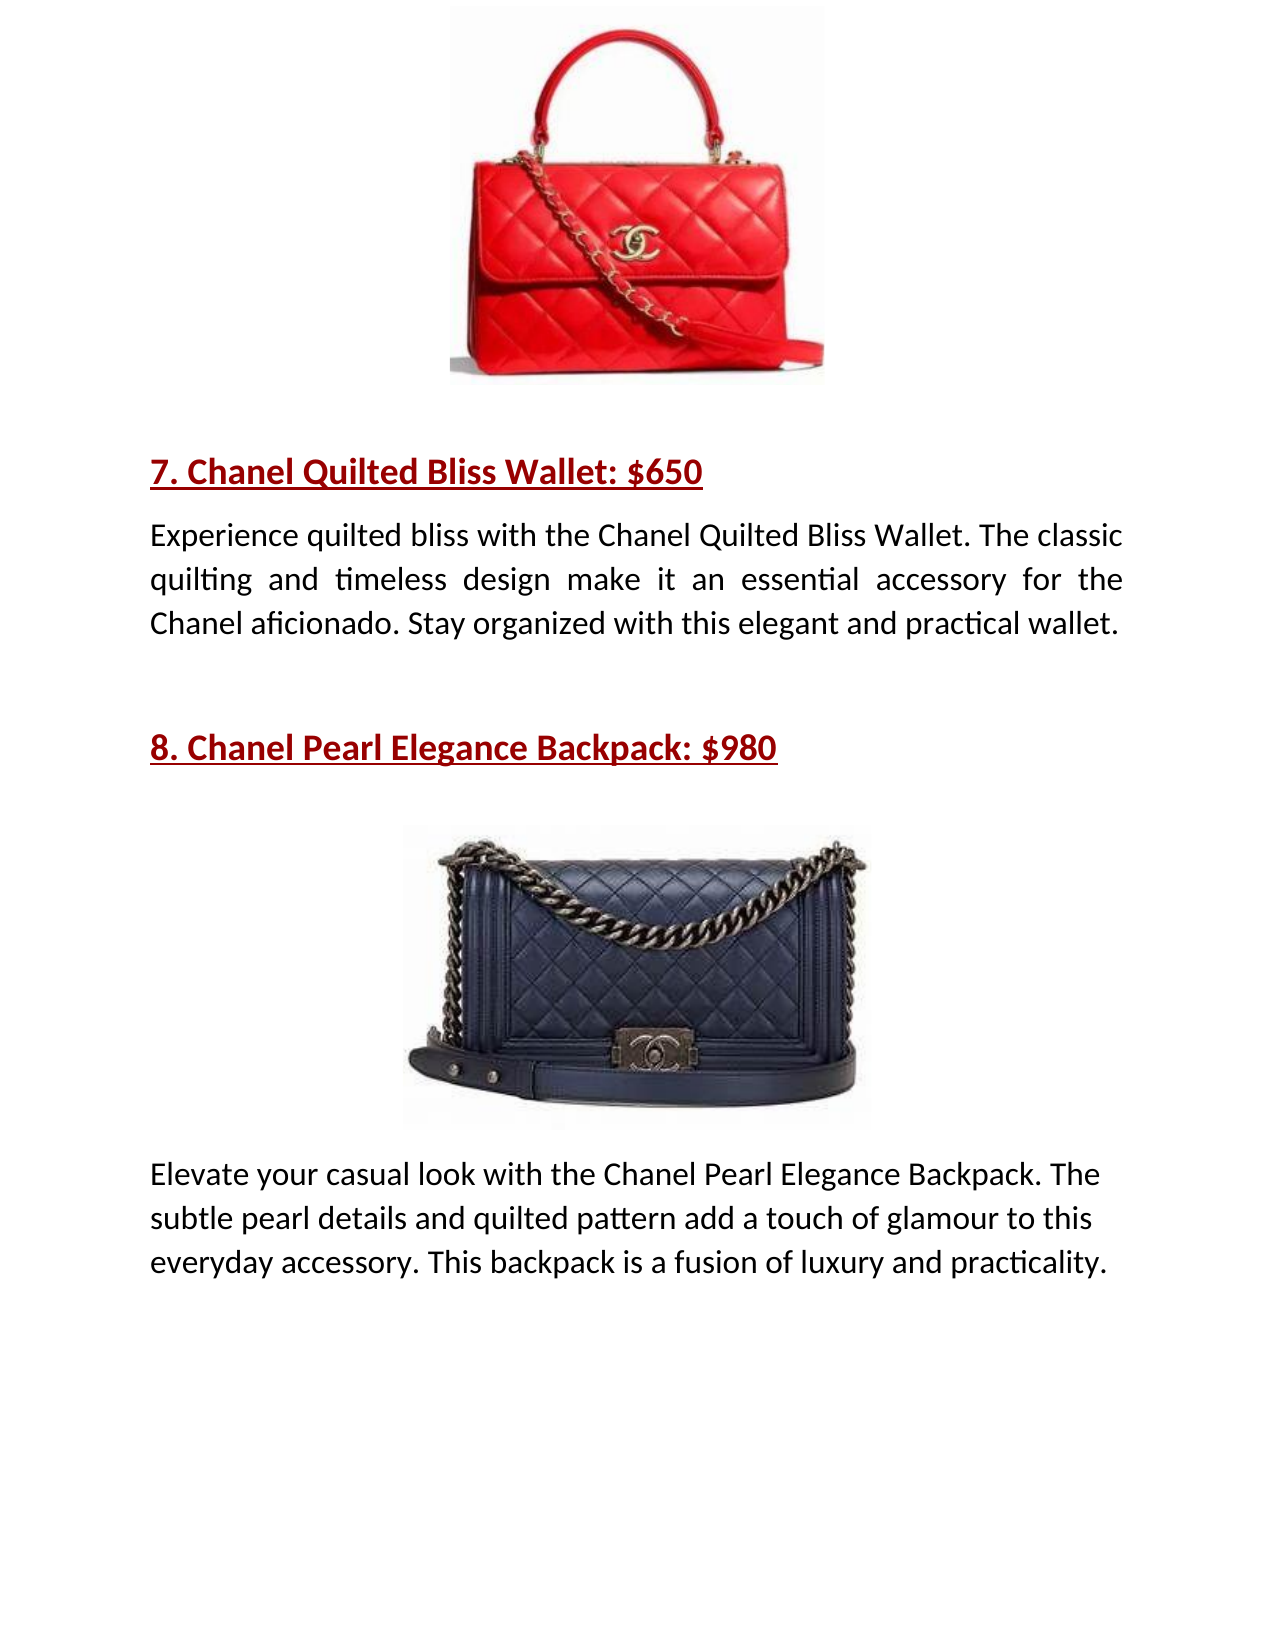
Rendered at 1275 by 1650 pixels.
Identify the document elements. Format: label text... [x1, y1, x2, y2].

picture [449, 6, 825, 385]
text 8. Chanel Pearl Elegance Backpack: $980 [150, 723, 1124, 769]
picture [402, 825, 872, 1130]
text Experience quilted bliss with the Chanel Quilted Bliss Wallet. The classic quilting and timeless design make it an essential accessory for the Chanel aficionado. Stay organized with this elegant and practical wallet. [150, 514, 1124, 643]
text 7. Chanel Quilted Bliss Wallet: $650 [150, 448, 1124, 494]
